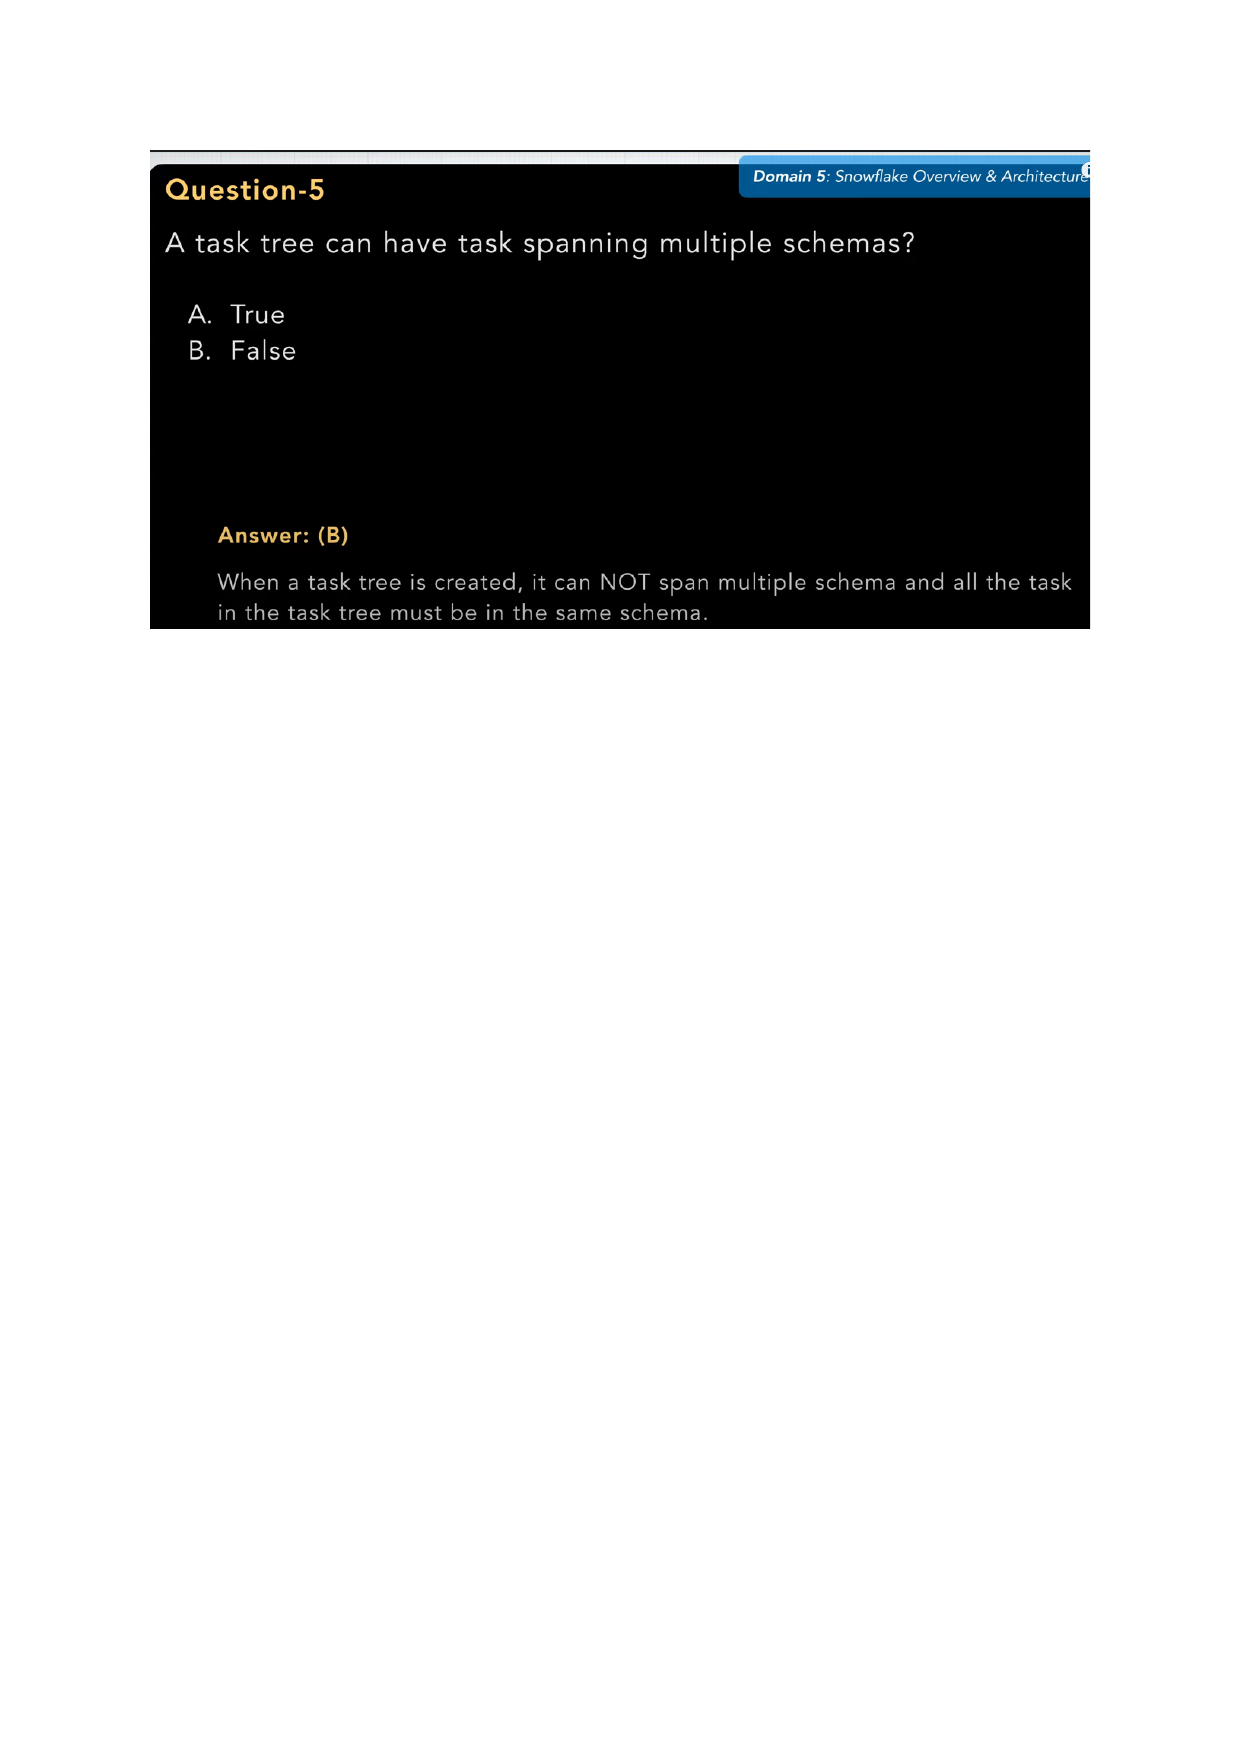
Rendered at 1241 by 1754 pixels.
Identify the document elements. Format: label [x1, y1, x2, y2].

picture [150, 150, 1091, 629]
